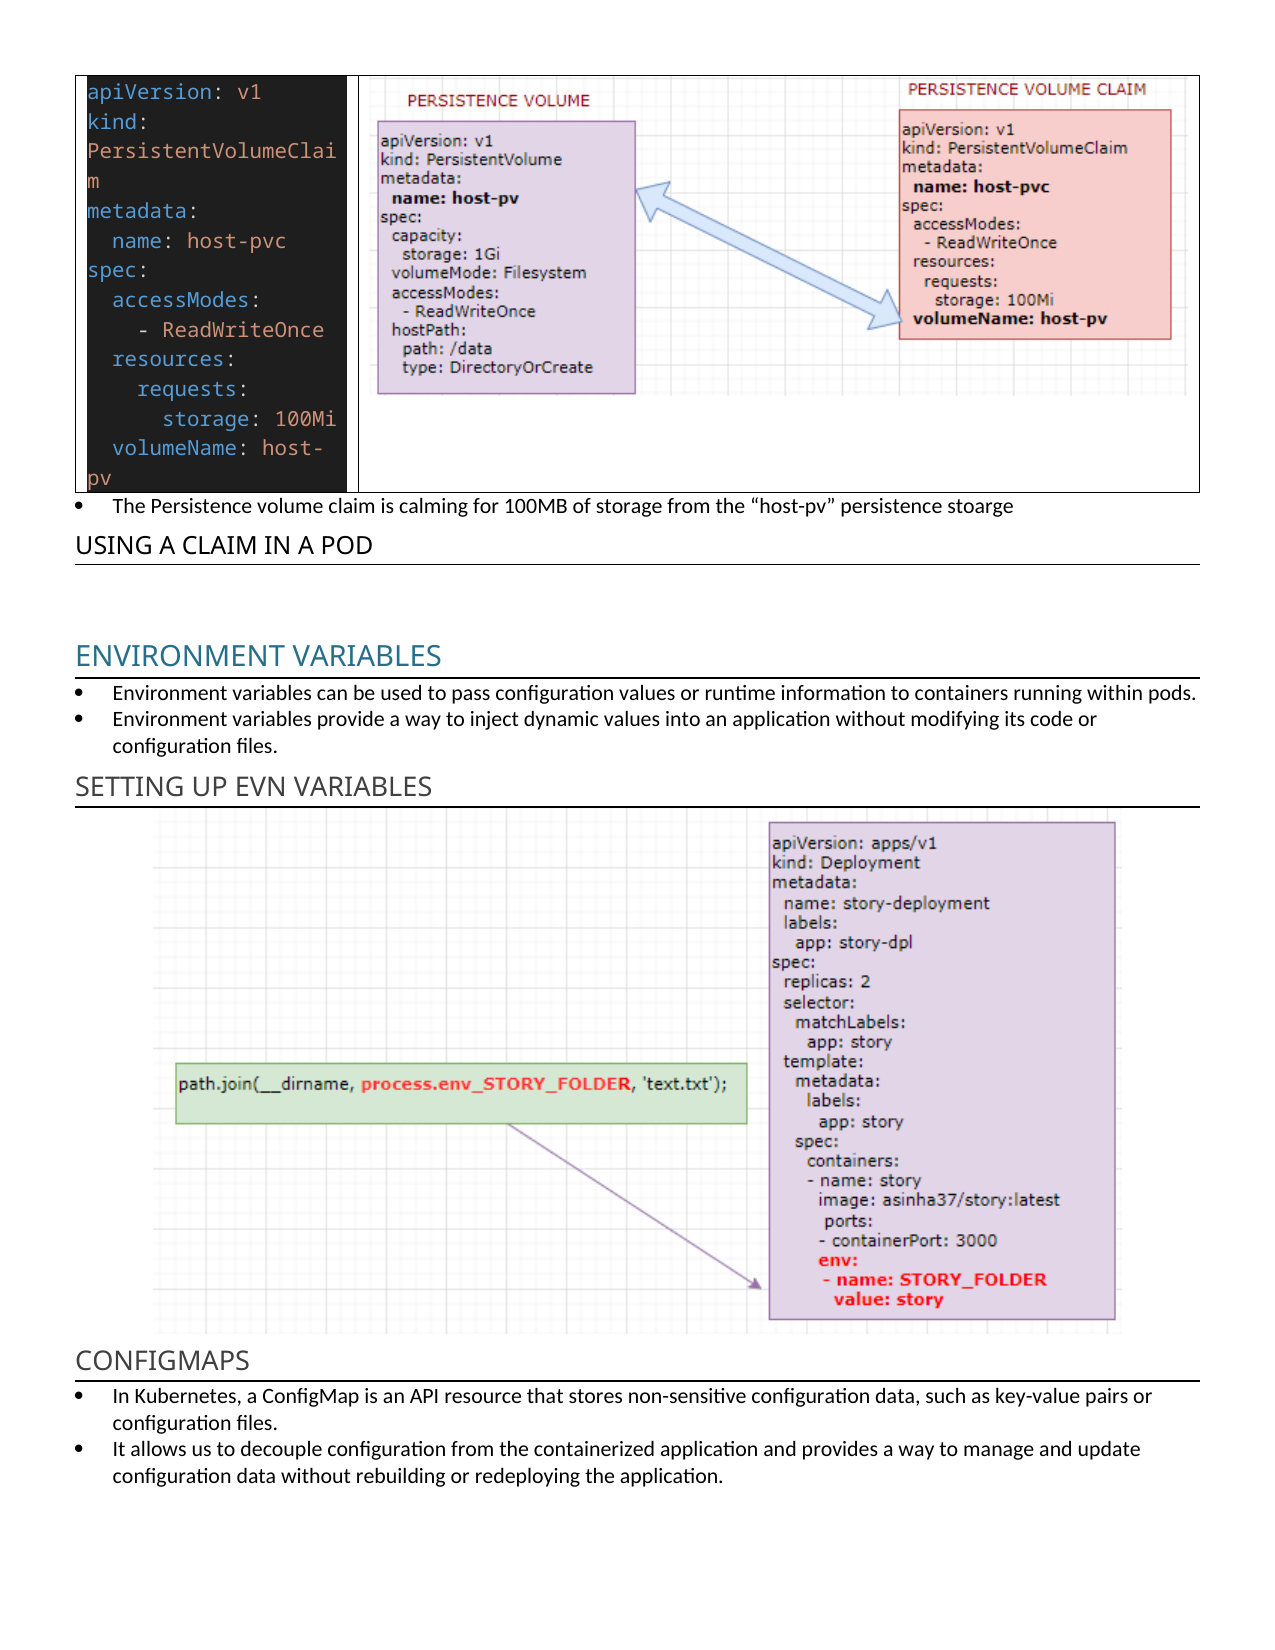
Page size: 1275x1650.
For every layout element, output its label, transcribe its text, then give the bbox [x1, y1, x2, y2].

subtitle SETTING UP EVN VARIABLES [75, 767, 1200, 806]
list In Kubernetes, a ConfigMap is an API resource that stores non-sensitive configuration data, such as key-value pairs or configuration files. [75, 1382, 1200, 1435]
subtitle USING A CLAIM IN A POD [75, 528, 1200, 564]
list Environment variables provide a way to inject dynamic values into an application without modifying its code or configuration files. [75, 705, 1200, 759]
table_header [359, 76, 1199, 492]
subtitle ENVIRONMENT VARIABLES [75, 635, 1200, 677]
picture [153, 808, 1122, 1334]
list The Persistence volume claim is calming for 100MB of storage from the “host-pv” persistence stoarge [75, 493, 1200, 519]
picture [369, 76, 1189, 396]
subtitle CONFIGMAPS [75, 1342, 1200, 1380]
list Environment variables can be used to pass configuration values or runtime information to containers running within pods. [75, 679, 1200, 705]
list It allows us to decouple configuration from the containerized application and provides a way to manage and update configuration data without rebuilding or redeploying the application. [75, 1435, 1200, 1489]
